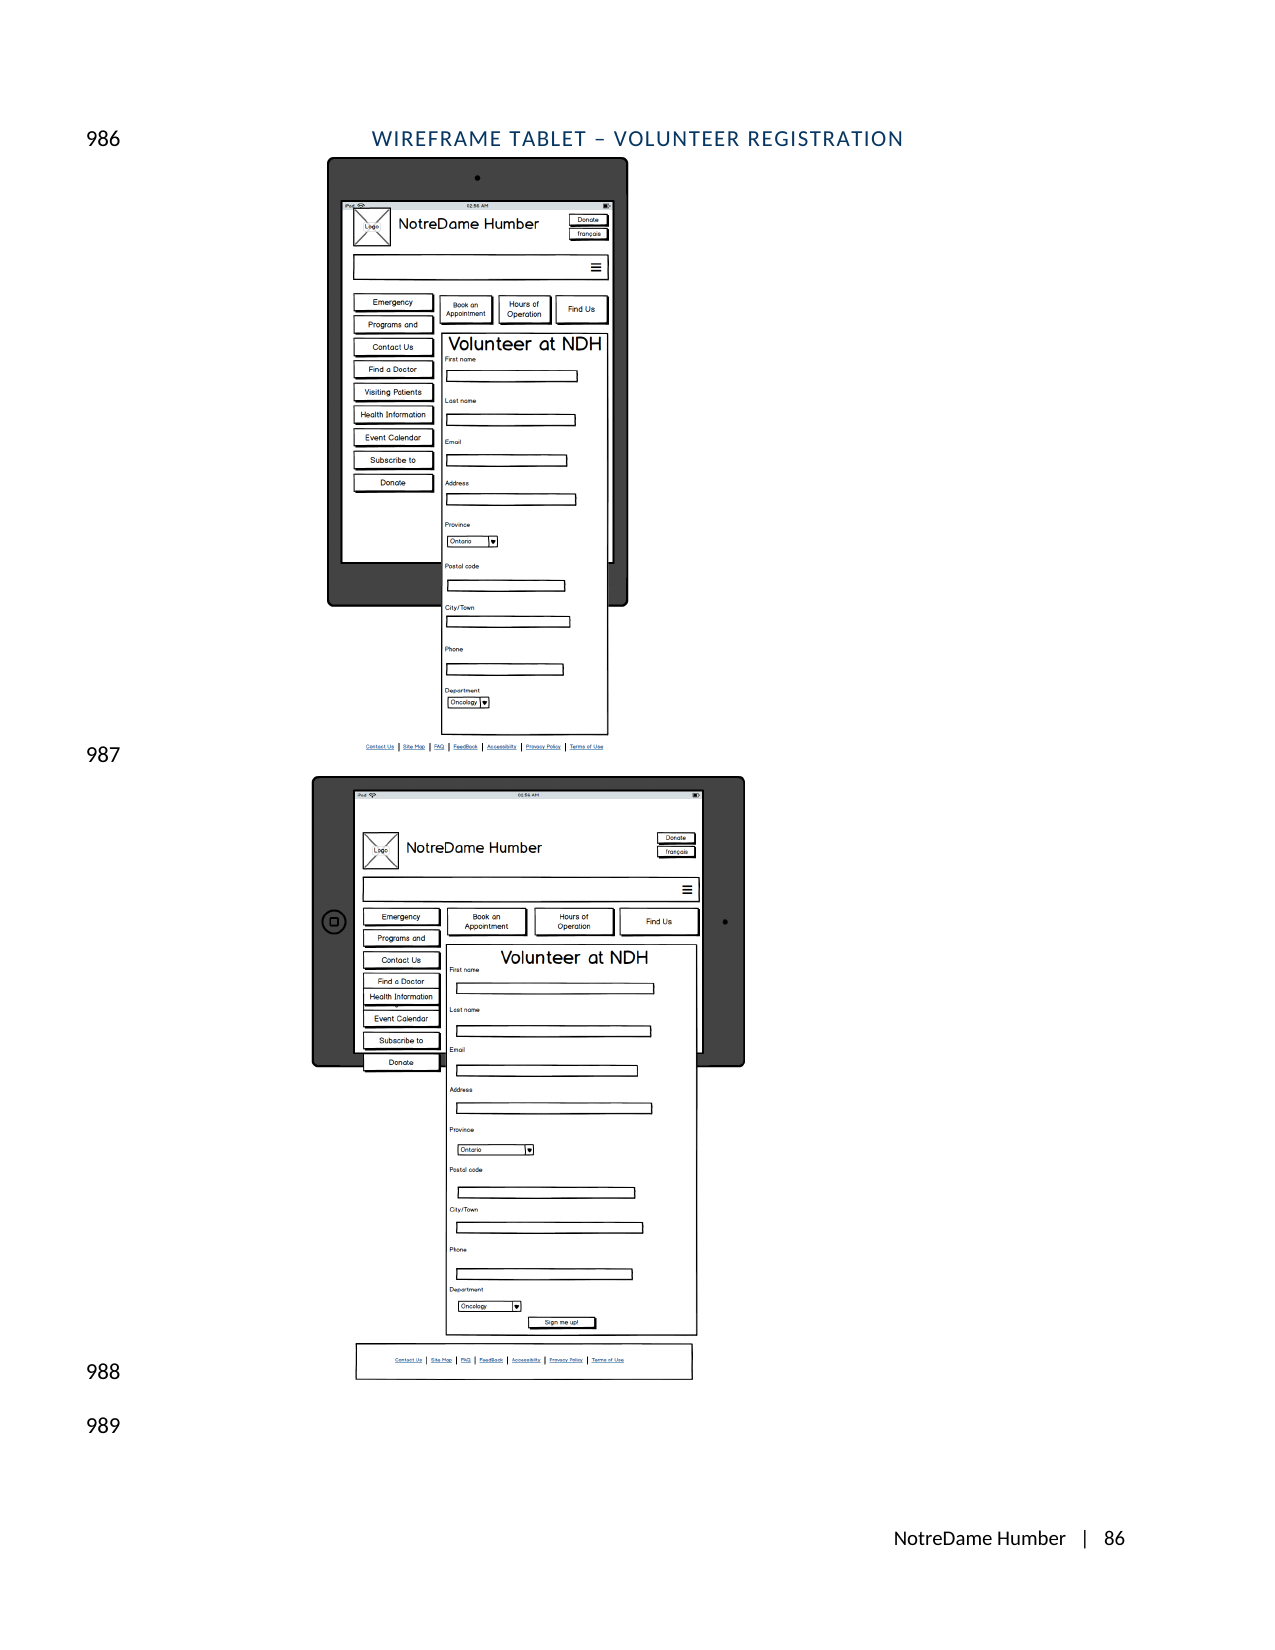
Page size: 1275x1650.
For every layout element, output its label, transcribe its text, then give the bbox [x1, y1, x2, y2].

picture [311, 766, 964, 1380]
picture [299, 156, 976, 763]
